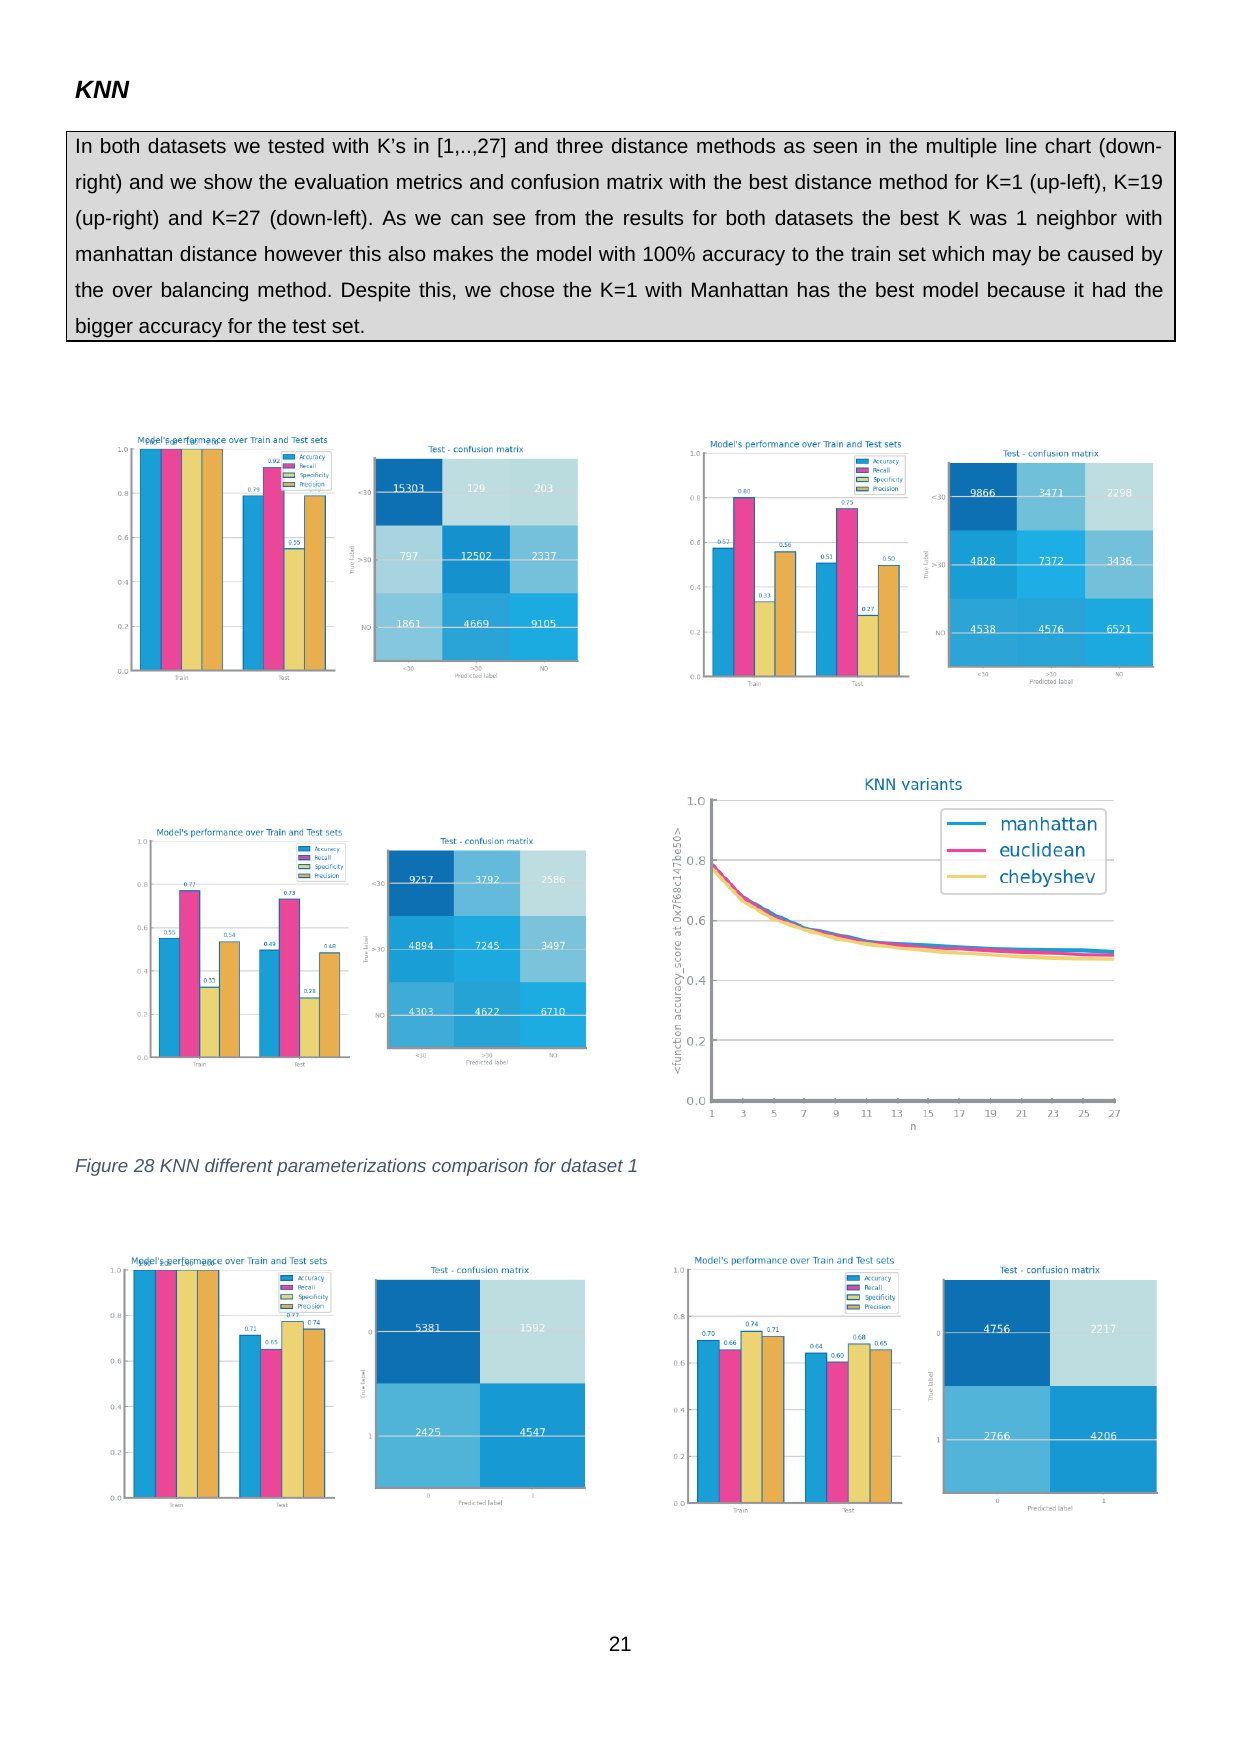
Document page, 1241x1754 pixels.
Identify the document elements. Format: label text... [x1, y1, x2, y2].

picture [60, 414, 1211, 708]
picture [80, 807, 642, 1088]
subtitle KNN [75, 75, 1165, 104]
picture [646, 753, 1166, 1143]
picture [50, 1233, 1217, 1536]
text In both datasets we tested with K’s in [1,..,27] and three distance methods as seen in the multiple line chart (down-right) and we show the evaluation metrics and confusion matrix with the best distance method for K=1 (up-left), K=19 (up-right) and K=27 (down-left). As we can see from the results for both datasets the best K was 1 neighbor with manhattan distance however this also makes the model with 100% accuracy to the train set which may be caused by the over balancing method. Despite this, we chose the K=1 with Manhattan has the best model because it had the bigger accuracy for the test set. [67, 132, 1174, 340]
